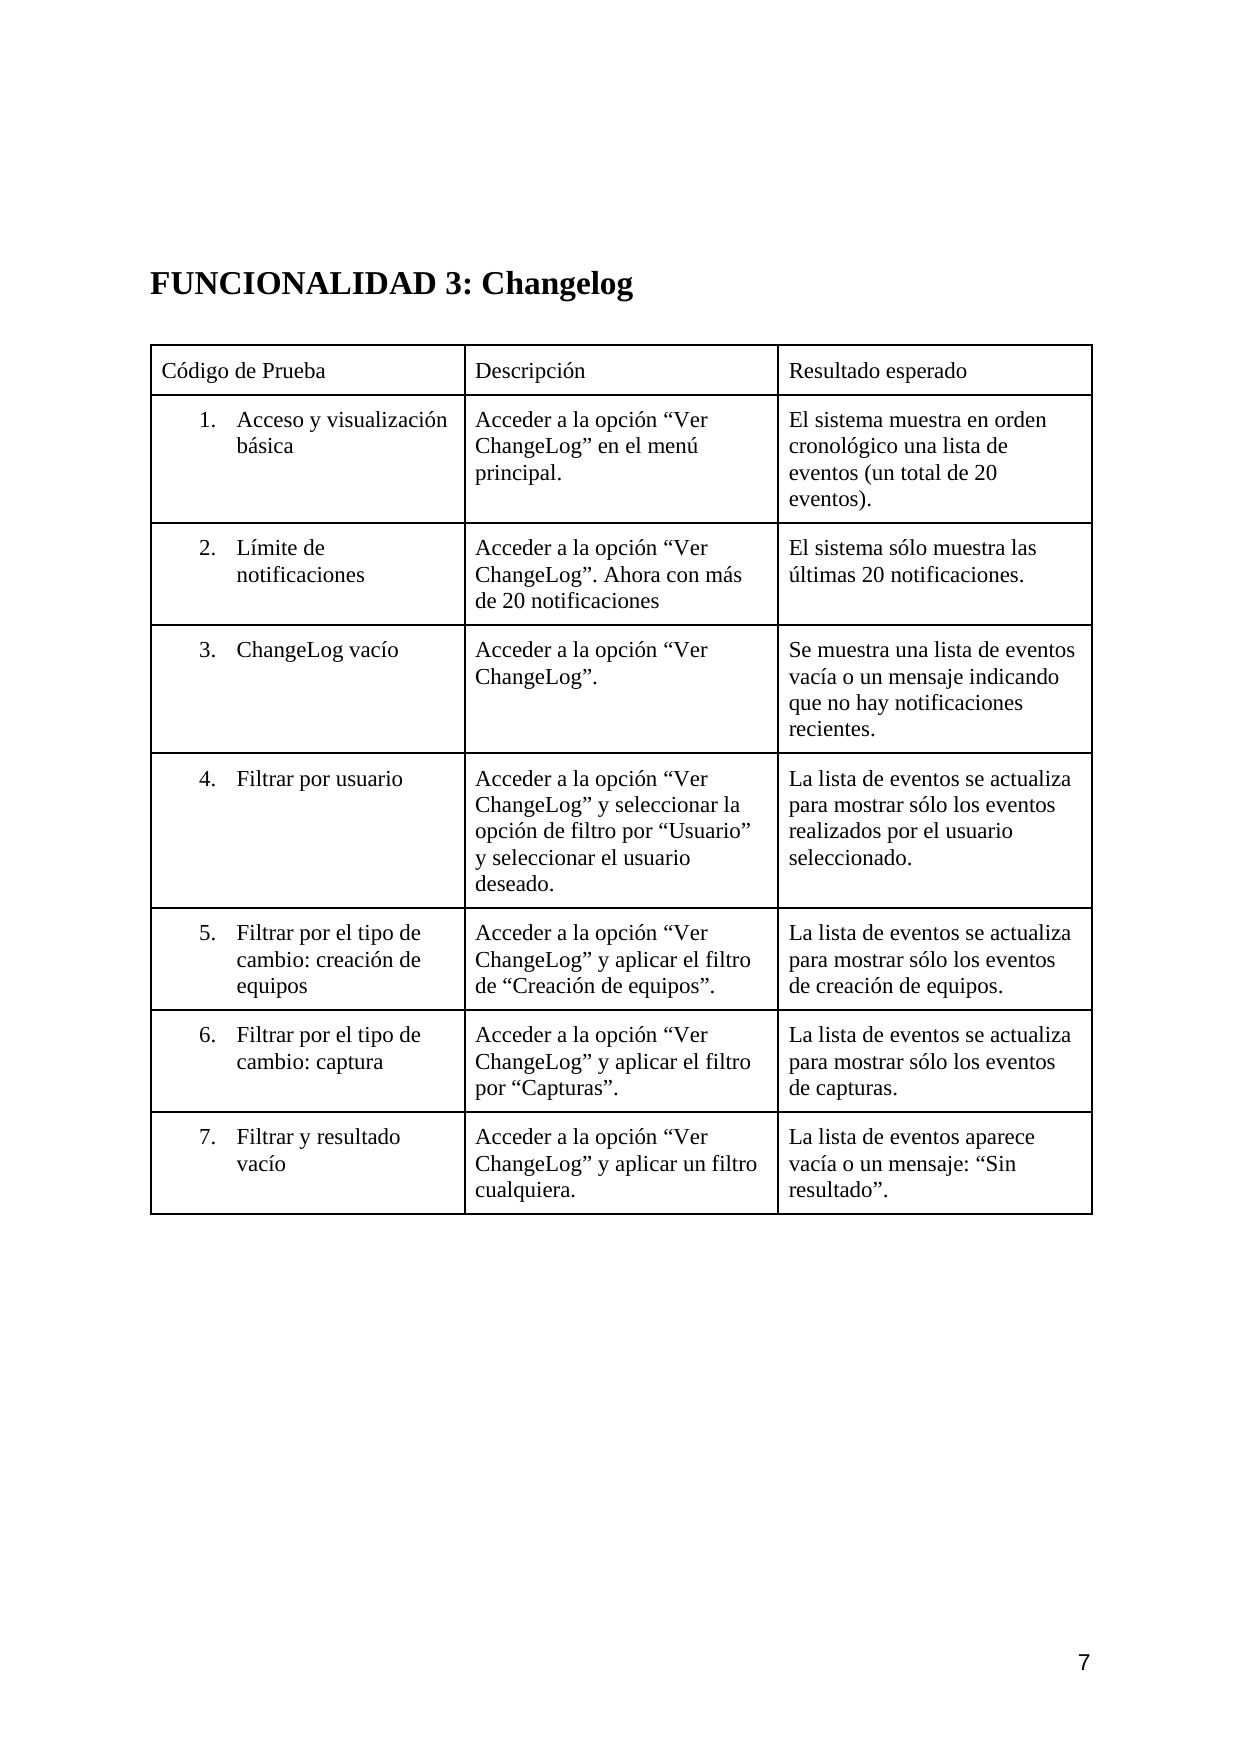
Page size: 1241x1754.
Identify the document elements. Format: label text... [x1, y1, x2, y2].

table_cell La lista de eventos se actualiza para mostrar sólo los eventos de creación de equipos. [779, 909, 1091, 1009]
table_cell Se muestra una lista de eventos vacía o un mensaje indicando que no hay notificaciones recientes. [779, 626, 1091, 752]
table_header Descripción [466, 346, 777, 394]
table_cell El sistema muestra en orden cronológico una lista de eventos (un total de 20 eventos). [779, 396, 1091, 522]
table_cell Acceder a la opción “Ver ChangeLog” en el menú principal. [466, 396, 777, 522]
table_header Código de Prueba [152, 346, 464, 394]
table_header Resultado esperado [779, 346, 1091, 394]
table_cell Acceder a la opción “Ver ChangeLog” y seleccionar la opción de filtro por “Usuario” y seleccionar el usuario deseado. [466, 754, 777, 907]
table_cell Acceso y visualización básica [152, 396, 464, 522]
table_cell Acceder a la opción “Ver ChangeLog”. Ahora con más de 20 notificaciones [466, 524, 777, 624]
table_cell Filtrar por usuario [152, 754, 464, 907]
table_cell Acceder a la opción “Ver ChangeLog” y aplicar un filtro cualquiera. [466, 1113, 777, 1213]
table_cell Acceder a la opción “Ver ChangeLog” y aplicar el filtro de “Creación de equipos”. [466, 909, 777, 1009]
table_cell Filtrar por el tipo de cambio: creación de equipos [152, 909, 464, 1009]
table_cell La lista de eventos se actualiza para mostrar sólo los eventos realizados por el usuario seleccionado. [779, 754, 1091, 907]
table_cell Acceder a la opción “Ver ChangeLog”. [466, 626, 777, 752]
table_cell ChangeLog vacío [152, 626, 464, 752]
subtitle FUNCIONALIDAD 3: Changelog [150, 263, 1090, 302]
table_cell La lista de eventos aparece vacía o un mensaje: “Sin resultado”. [779, 1113, 1091, 1213]
table_cell Filtrar por el tipo de cambio: captura [152, 1011, 464, 1111]
table_cell Acceder a la opción “Ver ChangeLog” y aplicar el filtro por “Capturas”. [466, 1011, 777, 1111]
table_cell El sistema sólo muestra las últimas 20 notificaciones. [779, 524, 1091, 624]
table_cell La lista de eventos se actualiza para mostrar sólo los eventos de capturas. [779, 1011, 1091, 1111]
table_cell Límite de notificaciones [152, 524, 464, 624]
table_cell Filtrar y resultado vacío [152, 1113, 464, 1213]
